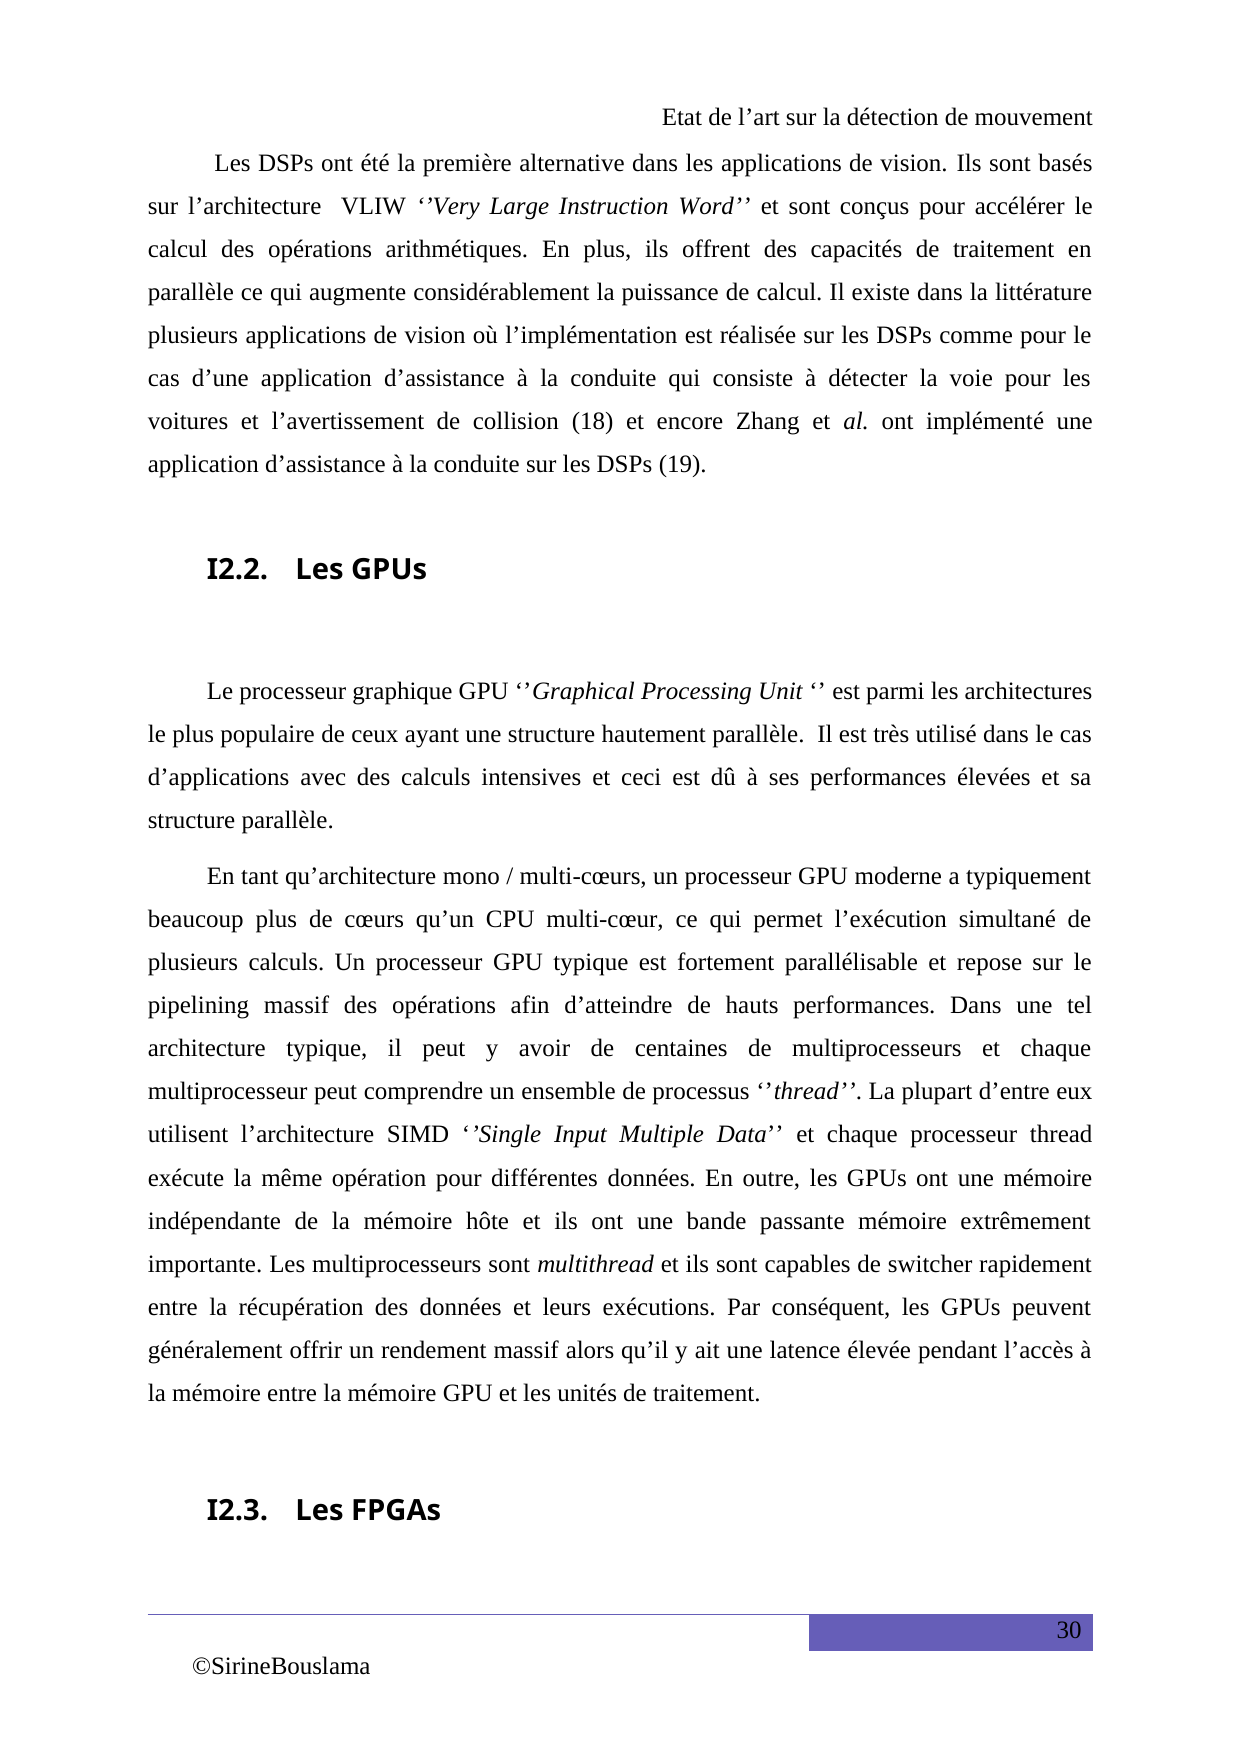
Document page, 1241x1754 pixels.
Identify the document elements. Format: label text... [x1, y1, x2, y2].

text Le processeur graphique GPU ‘’Graphical Processing Unit ‘’ est parmi les architectures le plus populaire de ceux ayant une structure hautement parallèle. Il est très utilisé dans le cas d’applications avec des calculs intensives et ceci est dû à ses performances élevées et sa structure parallèle. [148, 676, 1093, 834]
subtitle Les GPUs [207, 548, 1093, 588]
list Les DSPs ont été la première alternative dans les applications de vision. Ils sont basés sur l’architecture VLIW ‘’Very Large Instruction Word’’ et sont conçus pour accélérer le calcul des opérations arithmétiques. En plus, ils offrent des capacités de traitement en parallèle ce qui augmente considérablement la puissance de calcul. Il existe dans la littérature plusieurs applications de vision où l’implémentation est réalisée sur les DSPs comme pour le cas d’une application d’assistance à la conduite qui consiste à détecter la voie pour les voitures et l’avertissement de collision et encore Zhang et al. ont implémenté une application d’assistance à la conduite sur les DSPs . [148, 148, 1093, 478]
text En tant qu’architecture mono / multi-cœurs, un processeur GPU moderne a typiquement beaucoup plus de cœurs qu’un CPU multi-cœur, ce qui permet l’exécution simultané de plusieurs calculs. Un processeur GPU typique est fortement parallélisable et repose sur le pipelining massif des opérations afin d’atteindre de hauts performances. Dans une tel architecture typique, il peut y avoir de centaines de multiprocesseurs et chaque multiprocesseur peut comprendre un ensemble de processus ‘’thread’’. La plupart d’entre eux utilisent l’architecture SIMD ‘’Single Input Multiple Data’’ et chaque processeur thread exécute la même opération pour différentes données. En outre, les GPUs ont une mémoire indépendante de la mémoire hôte et ils ont une bande passante mémoire extrêmement importante. Les multiprocesseurs sont multithread et ils sont capables de switcher rapidement entre la récupération des données et leurs exécutions. Par conséquent, les GPUs peuvent généralement offrir un rendement massif alors qu’il y ait une latence élevée pendant l’accès à la mémoire entre la mémoire GPU et les unités de traitement. [148, 861, 1093, 1407]
subtitle Les FPGAs [207, 1489, 1093, 1529]
